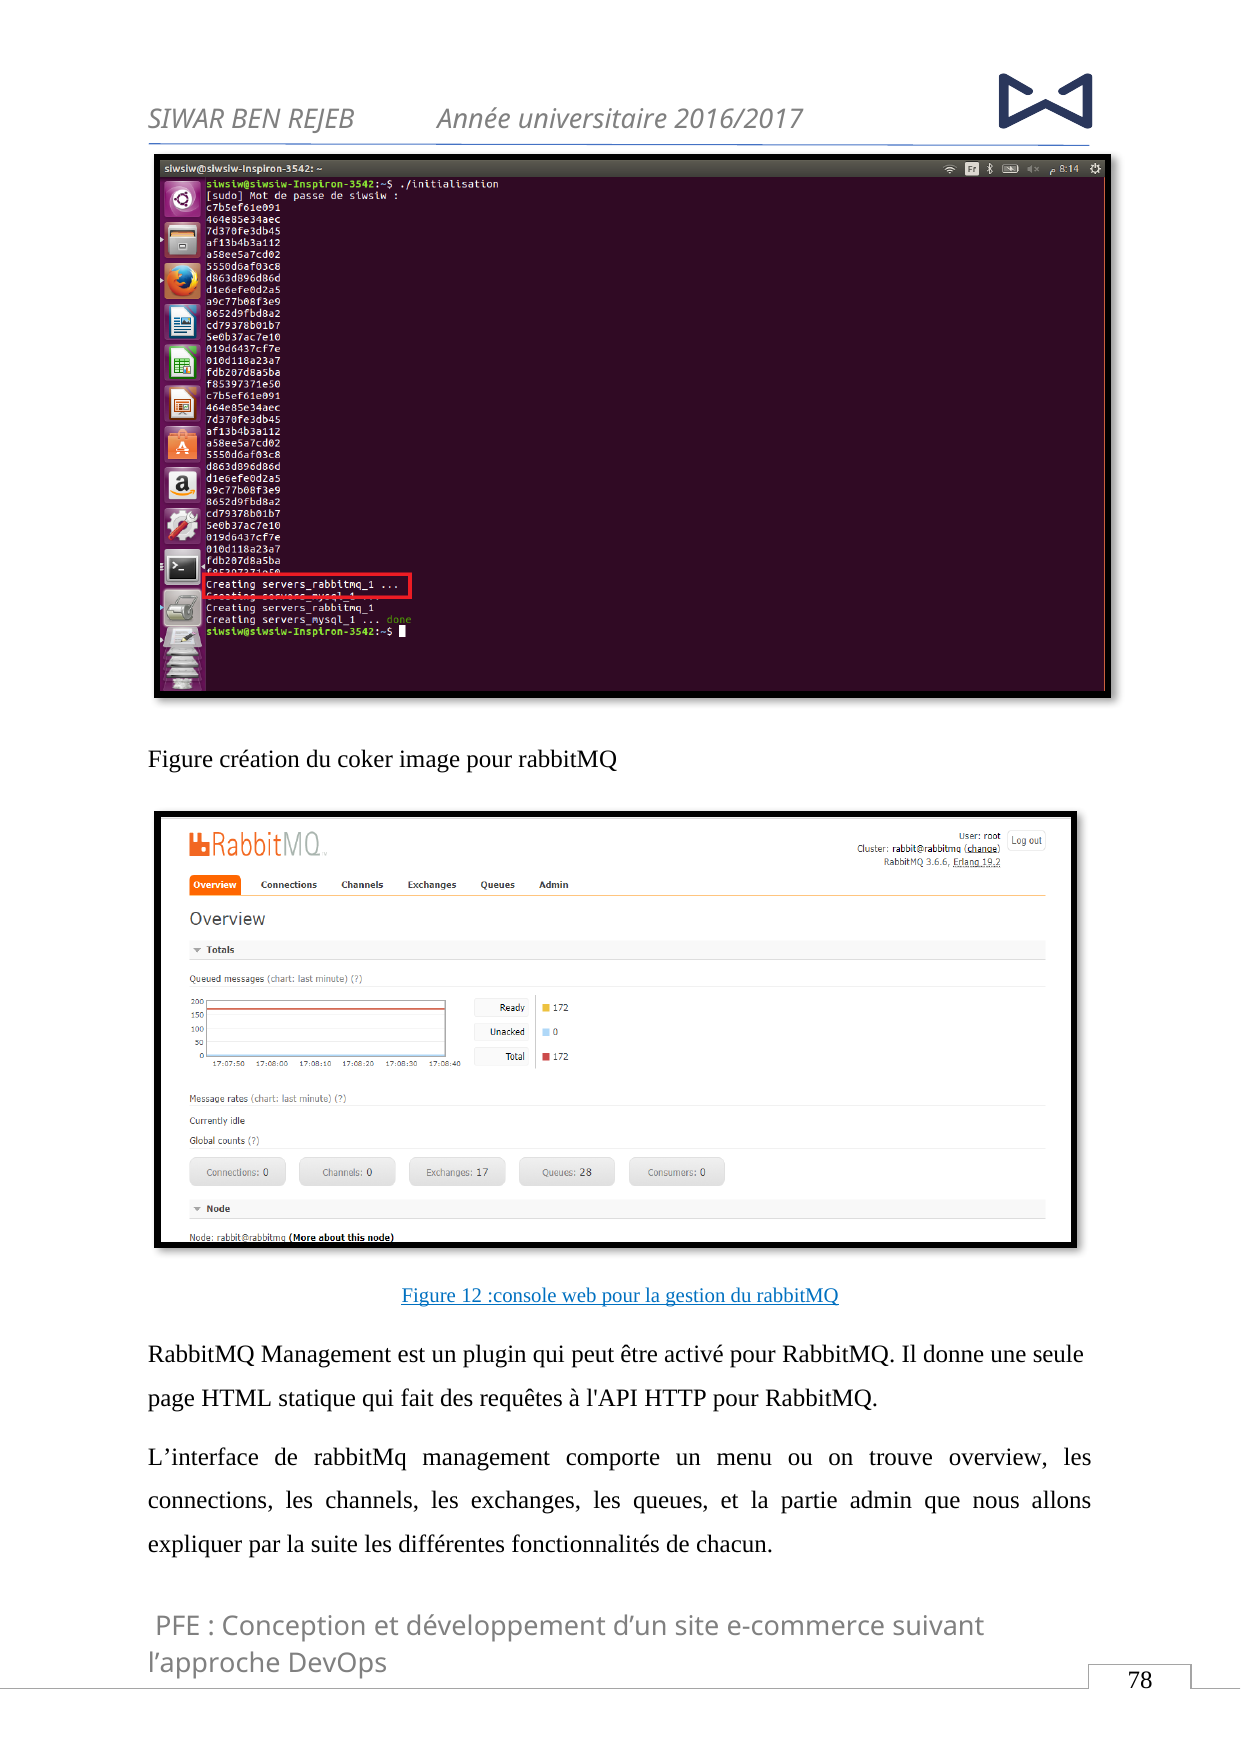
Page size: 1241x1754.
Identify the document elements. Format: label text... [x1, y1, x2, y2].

picture [998, 73, 1093, 129]
picture [161, 817, 1071, 1242]
text L’interface de rabbitMq management comporte un menu ou on trouve overview, les connections, les channels, les exchanges, les queues, et la partie admin que nous allons expliquer par la suite les différentes fonctionnalités de chacun. [148, 1442, 1093, 1557]
picture [160, 160, 1105, 691]
text Figure création du coker image pour rabbitMQ [148, 744, 1093, 773]
text RabbitMQ Management est un plugin qui peut être activé pour RabbitMQ. Il donne une seule page HTML statique qui fait des requêtes à l'API HTTP pour RabbitMQ. [148, 1339, 1093, 1411]
